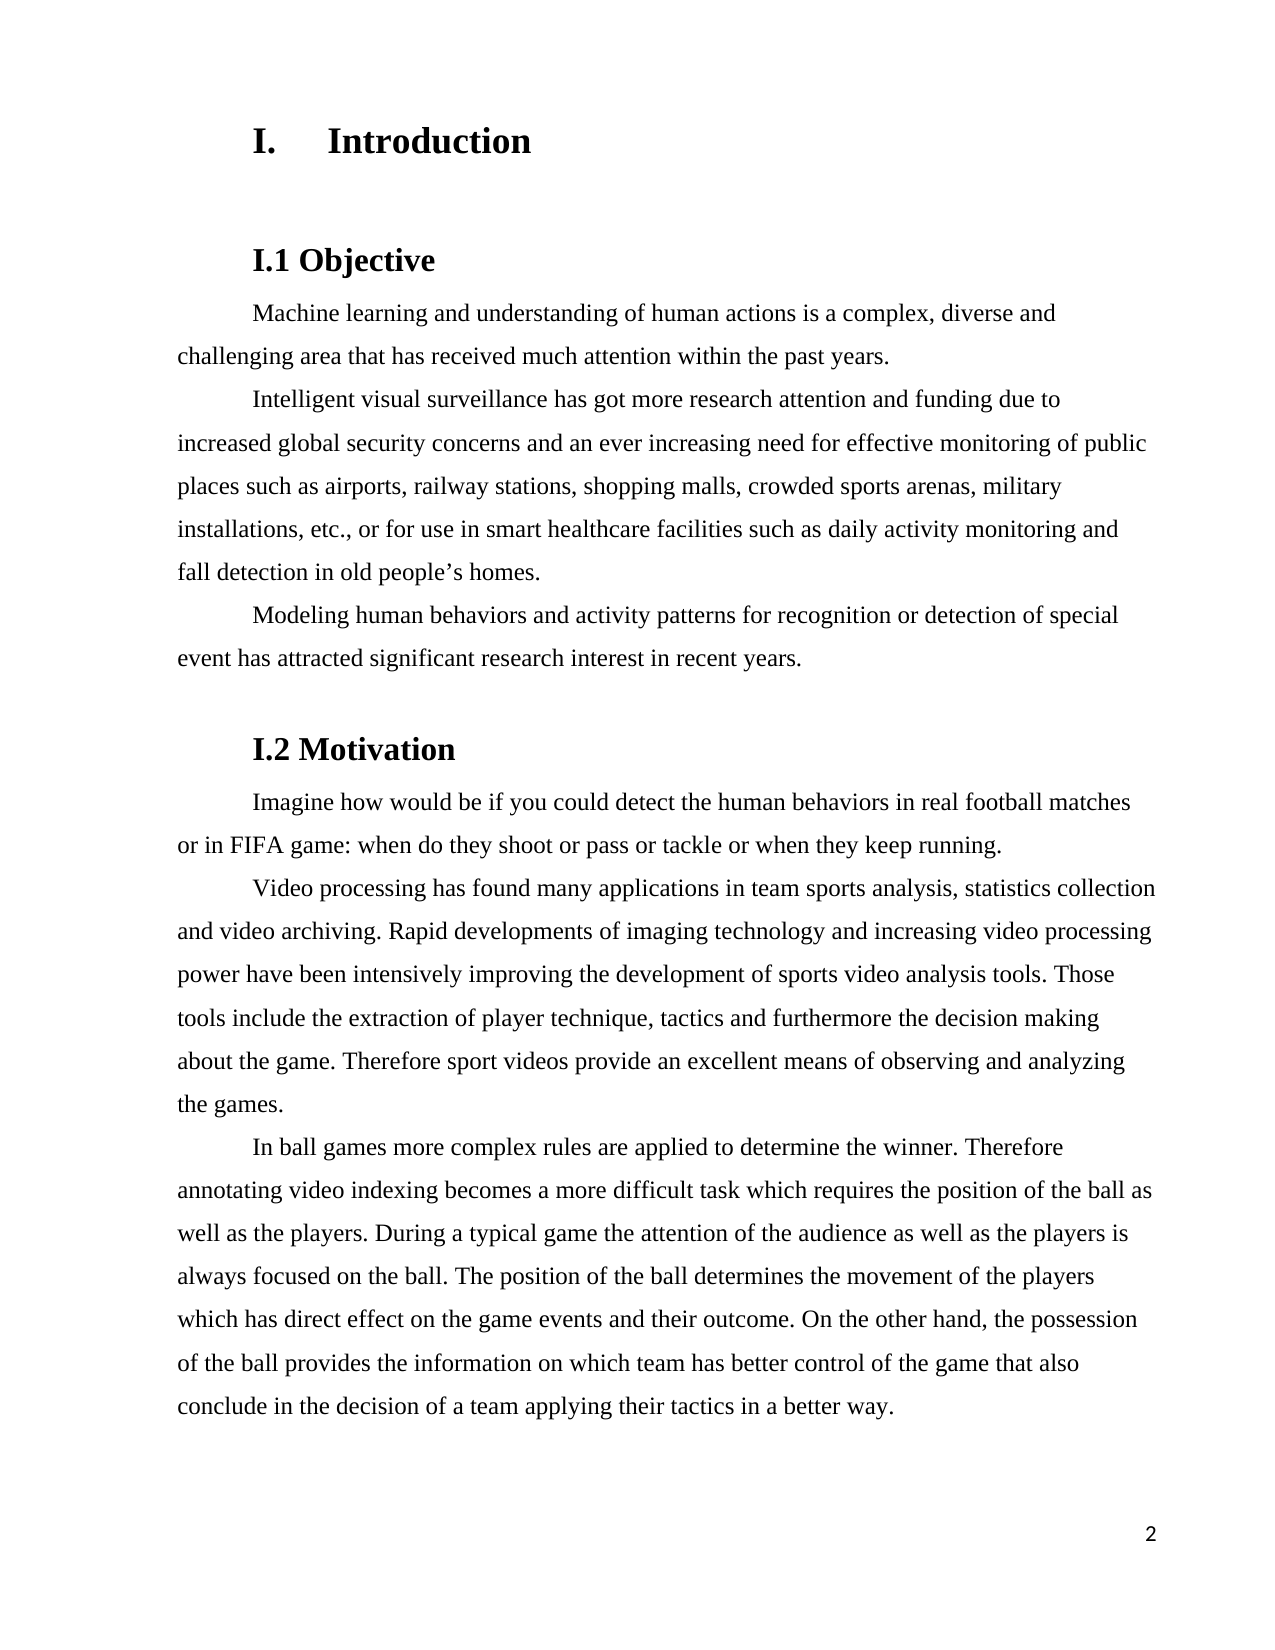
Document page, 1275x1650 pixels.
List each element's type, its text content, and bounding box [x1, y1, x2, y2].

text Modeling human behaviors and activity patterns for recognition or detection of special event has attracted significant research interest in recent years. [177, 600, 1156, 672]
text I.2 Motivation [252, 729, 1156, 768]
text Video processing has found many applications in team sports analysis, statistics collection and video archiving. Rapid developments of imaging technology and increasing video processing power have been intensively improving the development of sports video analysis tools. Those tools include the extraction of player technique, tactics and furthermore the decision making about the game. Therefore sport videos provide an excellent means of observing and analyzing the games. [177, 873, 1156, 1118]
text I.1 Objective [252, 241, 1156, 279]
text Intelligent visual surveillance has got more research attention and funding due to increased global security concerns and an ever increasing need for effective monitoring of public places such as airports, railway stations, shopping malls, crowded sports arenas, military installations, etc., or for use in smart healthcare facilities such as daily activity monitoring and fall detection in old people’s homes. [177, 384, 1156, 586]
text Imagine how would be if you could detect the human behaviors in real football matches or in FIFA game: when do they shoot or pass or tackle or when they keep running. [177, 787, 1156, 859]
text In ball games more complex rules are applied to determine the winner. Therefore annotating video indexing becomes a more difficult task which requires the position of the ball as well as the players. During a typical game the attention of the audience as well as the players is always focused on the ball. The position of the ball determines the movement of the players which has direct effect on the game events and their outcome. On the other hand, the possession of the ball provides the information on which team has better control of the game that also conclude in the decision of a team applying their tactics in a better way. [177, 1132, 1156, 1419]
text Machine learning and understanding of human actions is a complex, diverse and challenging area that has received much attention within the past years. [177, 298, 1156, 370]
list Introduction [252, 118, 1156, 162]
